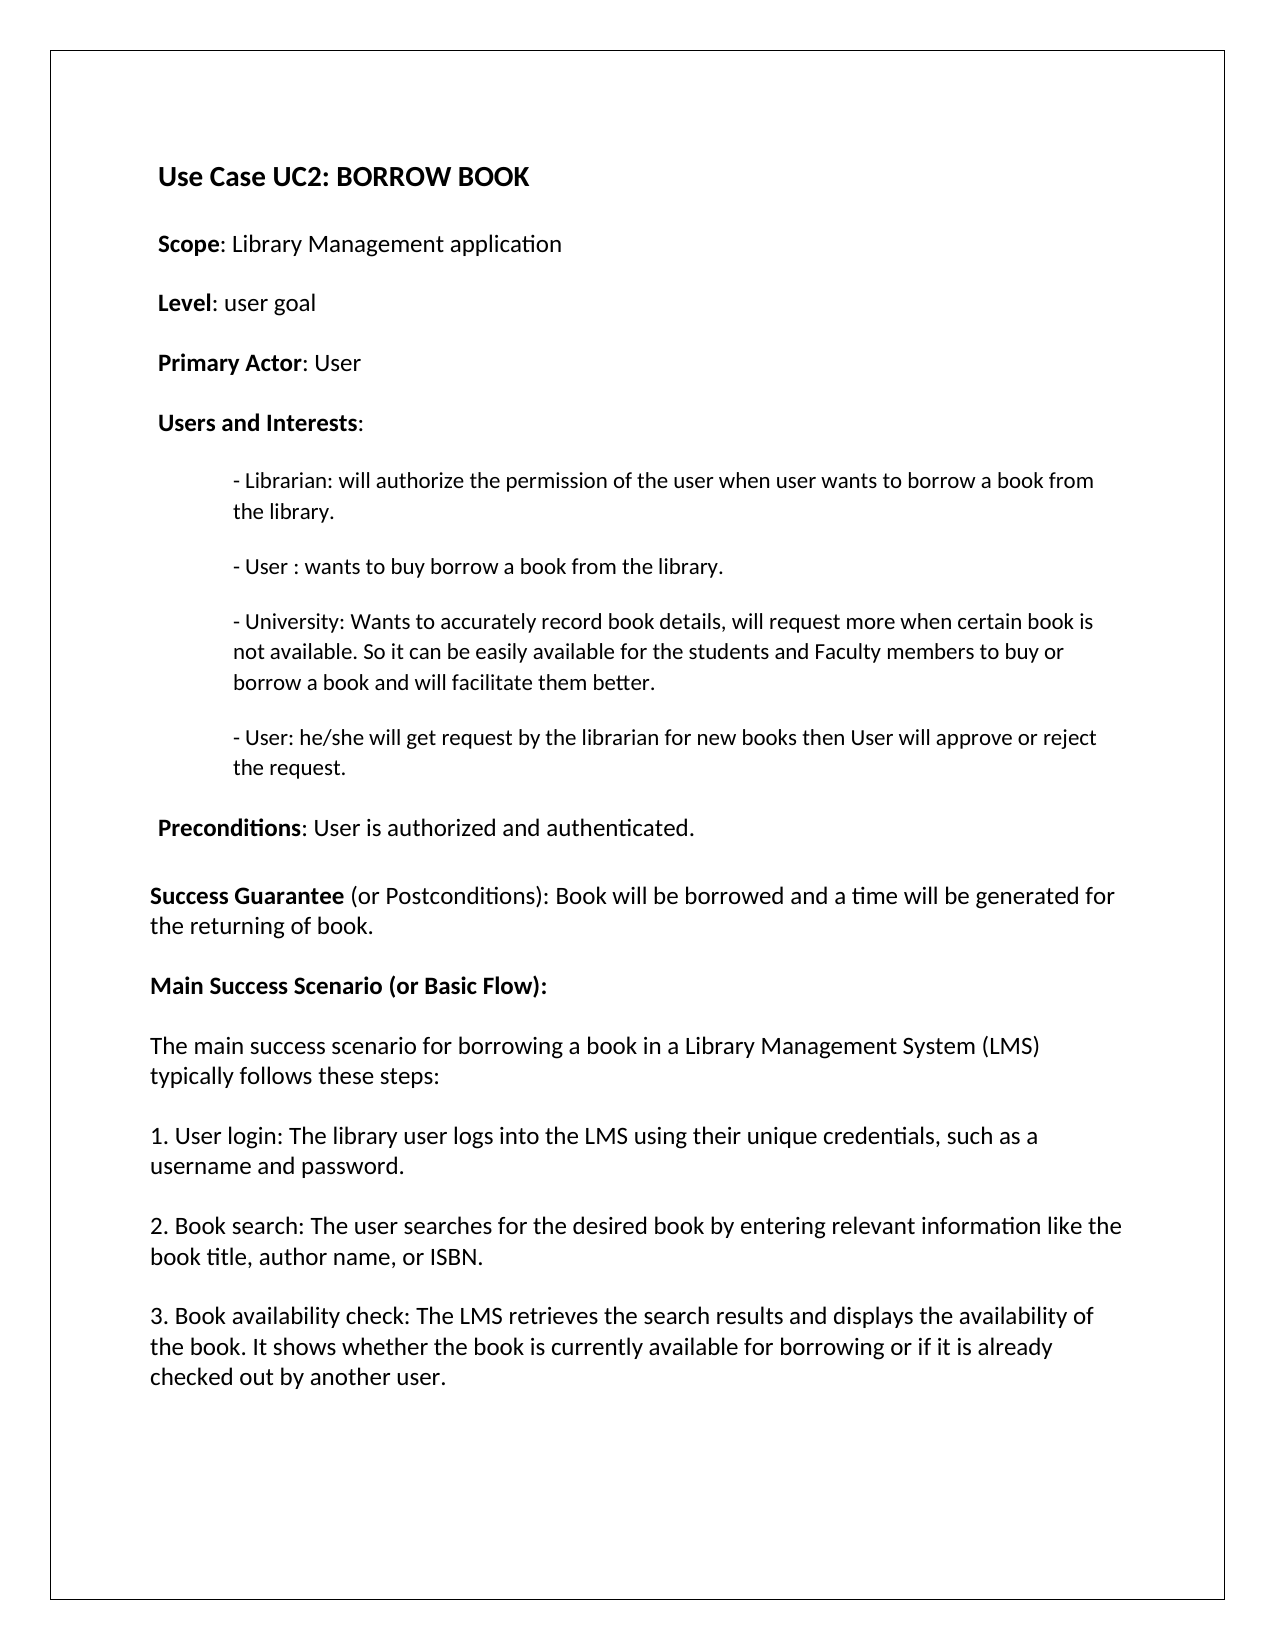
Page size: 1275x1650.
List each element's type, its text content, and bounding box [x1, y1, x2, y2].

text 3. Book availability check: The LMS retrieves the search results and displays the availability of the book. It shows whether the book is currently available for borrowing or if it is already checked out by another user. [150, 1300, 1125, 1392]
table_header Use Case UC2: BORROW BOOK [150, 150, 1125, 220]
table_cell Scope: Library Management application Level: user goal Primary Actor: User Users and Interests: - Librarian: will authorize the permission of the user when user wants to borrow a book from the library. - User : wants to buy borrow a book from the library. - University: Wants to accurately record book details, will request more when certain book is not available. So it can be easily available for the students and Faculty members to buy or borrow a book and will facilitate them better. - User: he/she will get request by the librarian for new books then User will approve or reject the request. Preconditions: User is authorized and authenticated. [150, 220, 1125, 851]
text 1. User login: The library user logs into the LMS using their unique credentials, such as a username and password. [150, 1120, 1125, 1181]
text Success Guarantee (or Postconditions): Book will be borrowed and a time will be generated for the returning of book. [150, 880, 1125, 941]
text 2. Book search: The user searches for the desired book by entering relevant information like the book title, author name, or ISBN. [150, 1210, 1125, 1271]
text The main success scenario for borrowing a book in a Library Management System (LMS) typically follows these steps: [150, 1030, 1125, 1091]
text Main Success Scenario (or Basic Flow): [150, 970, 1125, 1001]
